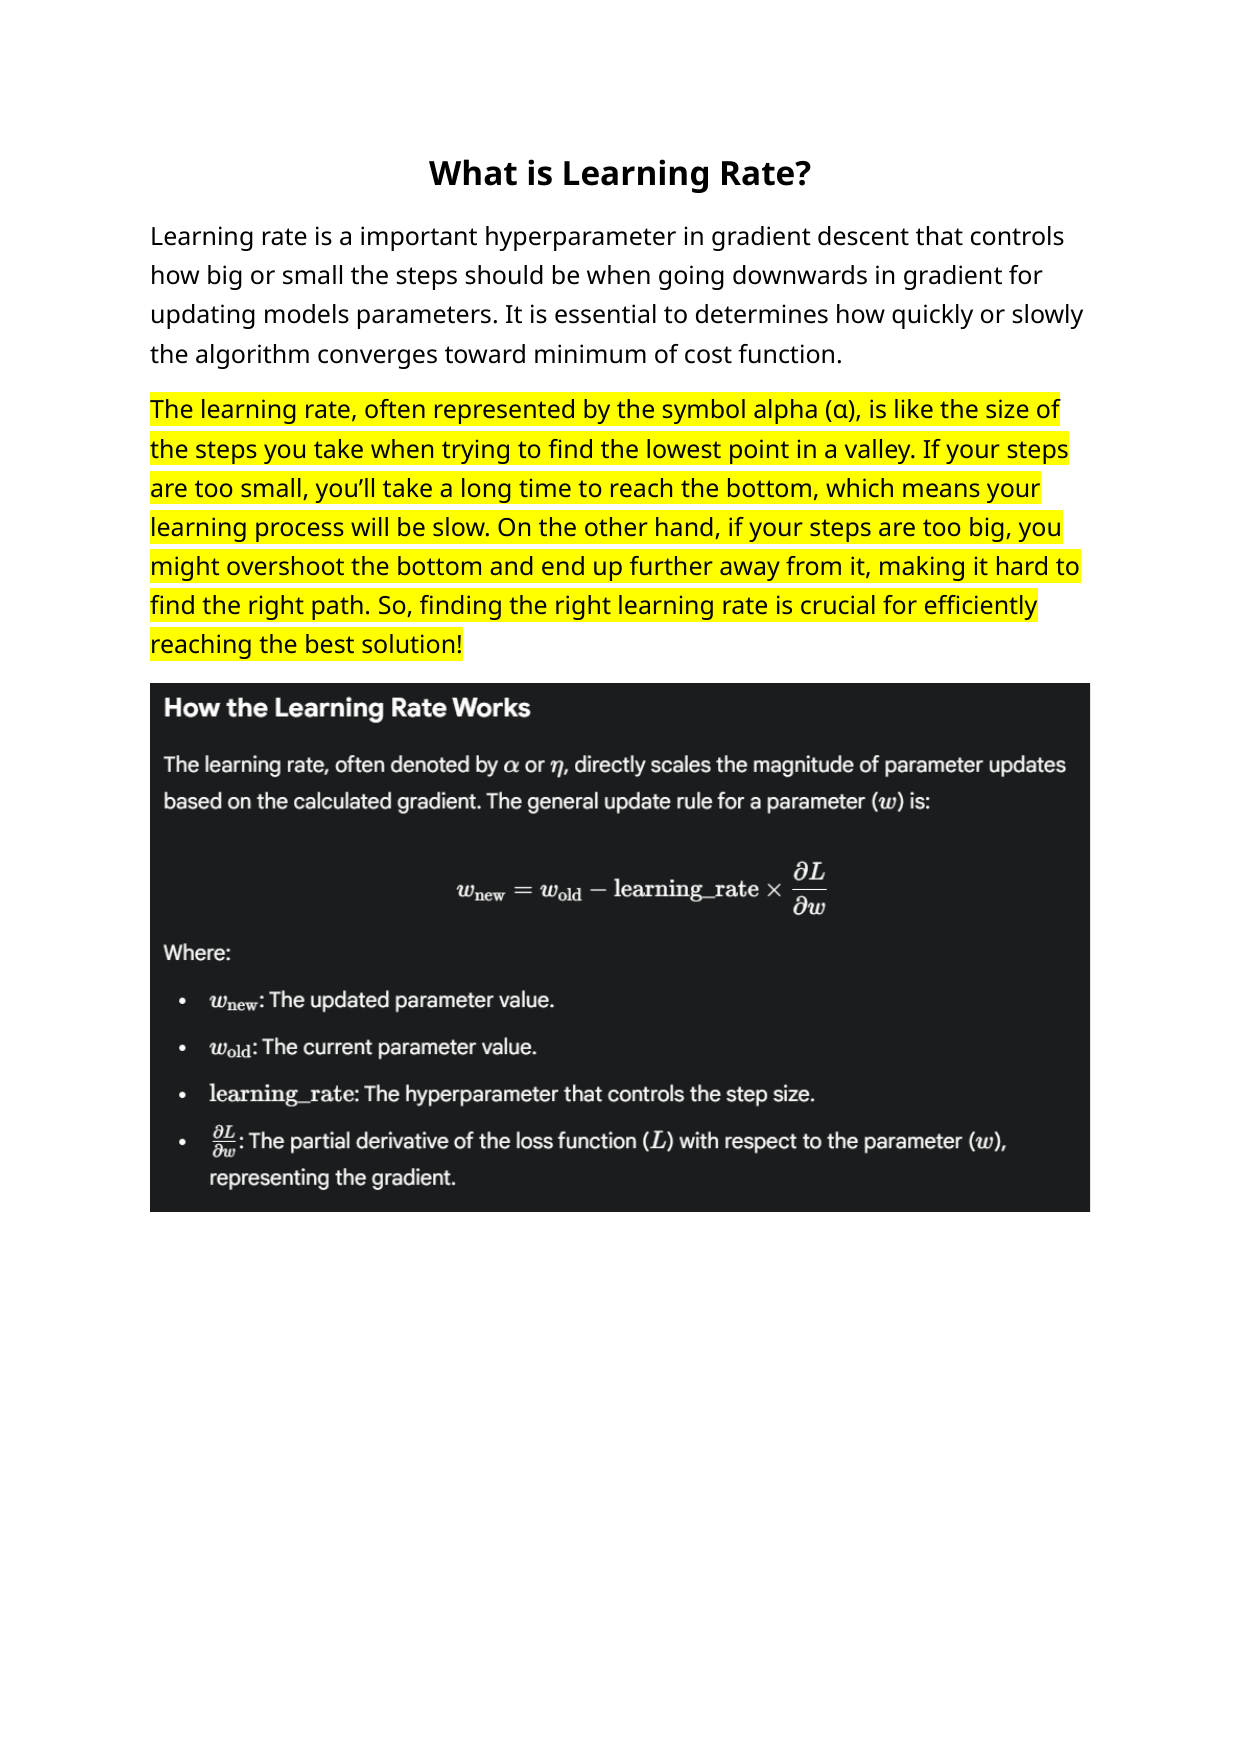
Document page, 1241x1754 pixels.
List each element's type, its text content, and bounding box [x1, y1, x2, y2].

text Learning rate is a important hyperparameter in gradient descent that controls how big or small the steps should be when going downwards in gradient for updating models parameters. It is essential to determines how quickly or slowly the algorithm converges toward minimum of cost function. [150, 219, 1090, 370]
picture [150, 683, 1091, 1212]
text What is Learning Rate? [150, 150, 1090, 195]
text The learning rate, often represented by the symbol alpha (α), is like the size of the steps you take when trying to find the lowest point in a valley. If your steps are too small, you’ll take a long time to reach the bottom, which means your learning process will be slow. On the other hand, if your steps are too big, you might overshoot the bottom and end up further away from it, making it hard to find the right path. So, finding the right learning rate is crucial for efficiently reaching the best solution! [150, 392, 1090, 661]
